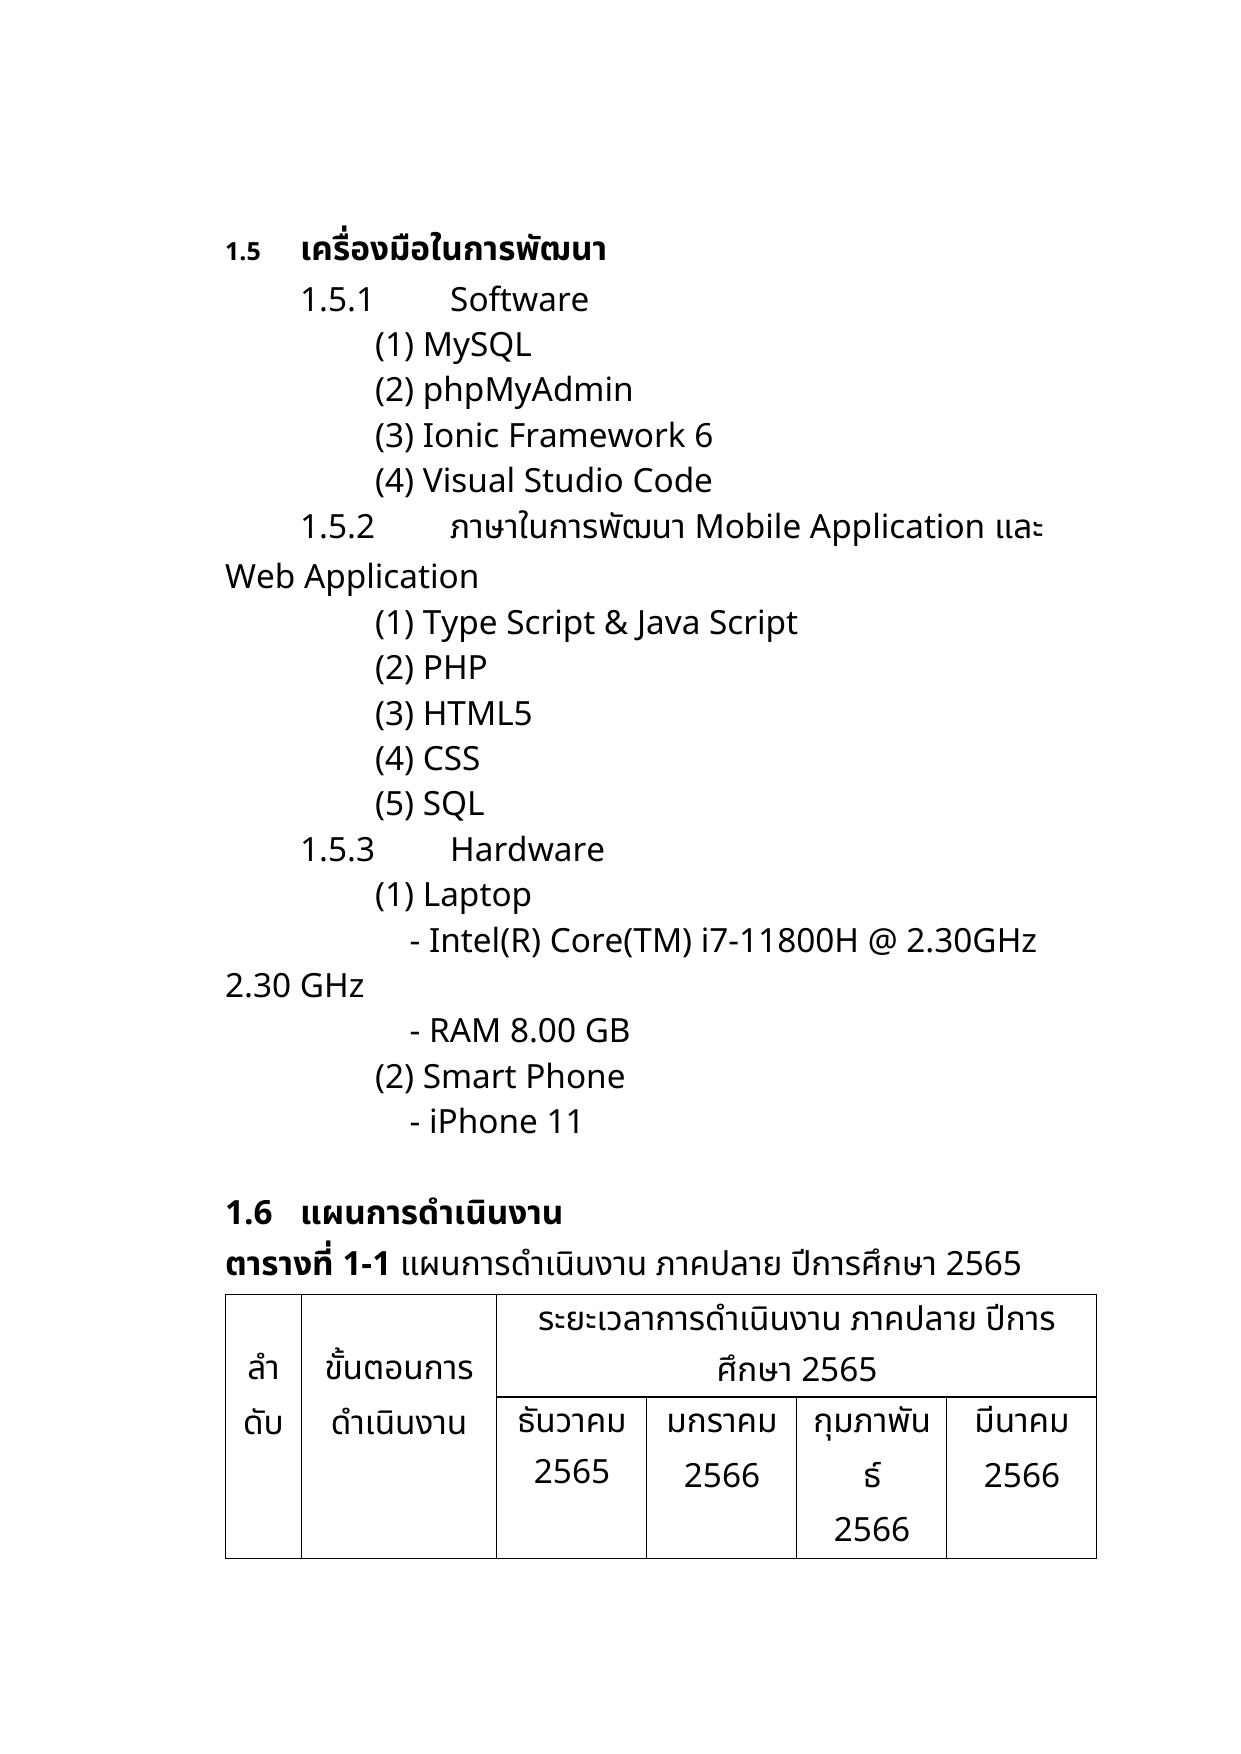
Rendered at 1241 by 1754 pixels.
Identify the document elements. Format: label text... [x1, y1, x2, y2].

list (2) PHP [225, 644, 1090, 689]
list (3) HTML5 [225, 689, 1090, 735]
list 1.5.2 ภาษาในการพัฒนา Mobile Application และ Web Application [225, 502, 1090, 598]
list (4) CSS [225, 735, 1090, 780]
table_header ลำดับ [226, 1295, 301, 1558]
list - iPhone 11 [225, 1098, 1090, 1143]
table_header ระยะเวลาการดำเนินงาน ภาคปลาย ปีการศึกษา 2565 [497, 1295, 1096, 1396]
list (2) phpMyAdmin [225, 366, 1090, 412]
table_cell กุมภาพันธ์ 2566 [797, 1398, 946, 1558]
table_cell มกราคม 2566 [647, 1398, 796, 1558]
list (3) Ionic Framework 6 [225, 412, 1090, 457]
list (5) SQL [225, 780, 1090, 826]
list (1) Laptop [225, 871, 1090, 916]
list 1.5 เครื่องมือในการพัฒนา [225, 225, 1090, 275]
table_cell ธันวาคม 2565 [497, 1398, 646, 1558]
list (4) Visual Studio Code [225, 457, 1090, 502]
list - Intel(R) Core(TM) i7-11800H @ 2.30GHz 2.30 GHz [225, 916, 1090, 1007]
list (1) Type Script & Java Script [225, 598, 1090, 644]
list - RAM 8.00 GB [225, 1007, 1090, 1053]
list 1.6 แผนการดำเนินงาน [225, 1189, 1090, 1239]
list 1.5.3 Hardware [225, 826, 1090, 871]
table_cell มีนาคม 2566 [947, 1398, 1096, 1558]
list (2) Smart Phone [225, 1053, 1090, 1098]
list 1.5.1 Software [225, 275, 1090, 321]
list ตารางที่ 1-1 แผนการดำเนินงาน ภาคปลาย ปีการศึกษา 2565 [225, 1239, 1090, 1290]
list (1) MySQL [225, 321, 1090, 366]
table_header ขั้นตอนการดำเนินงาน [302, 1295, 496, 1558]
